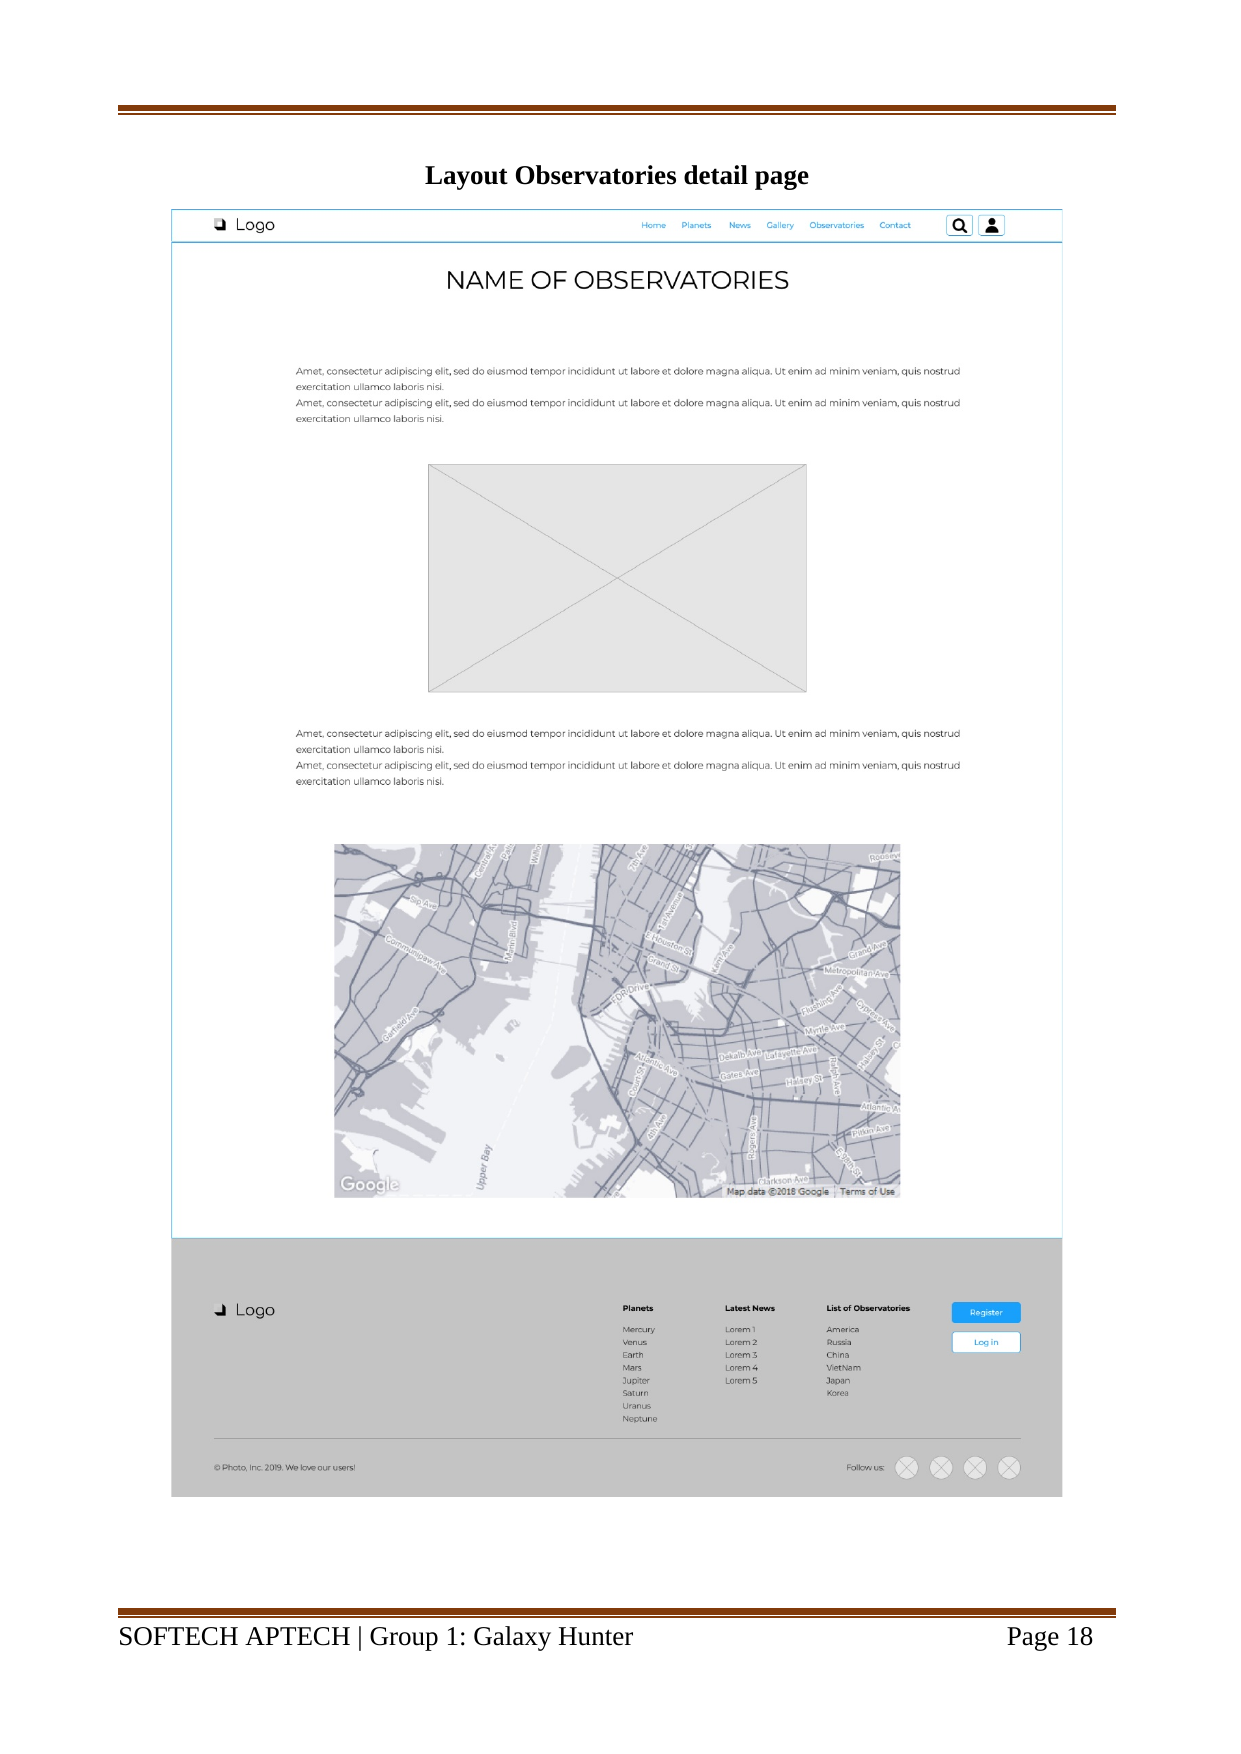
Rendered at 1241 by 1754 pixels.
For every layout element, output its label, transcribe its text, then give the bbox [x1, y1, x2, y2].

text Layout Observatories detail page [118, 159, 1116, 191]
picture [171, 209, 1063, 1497]
